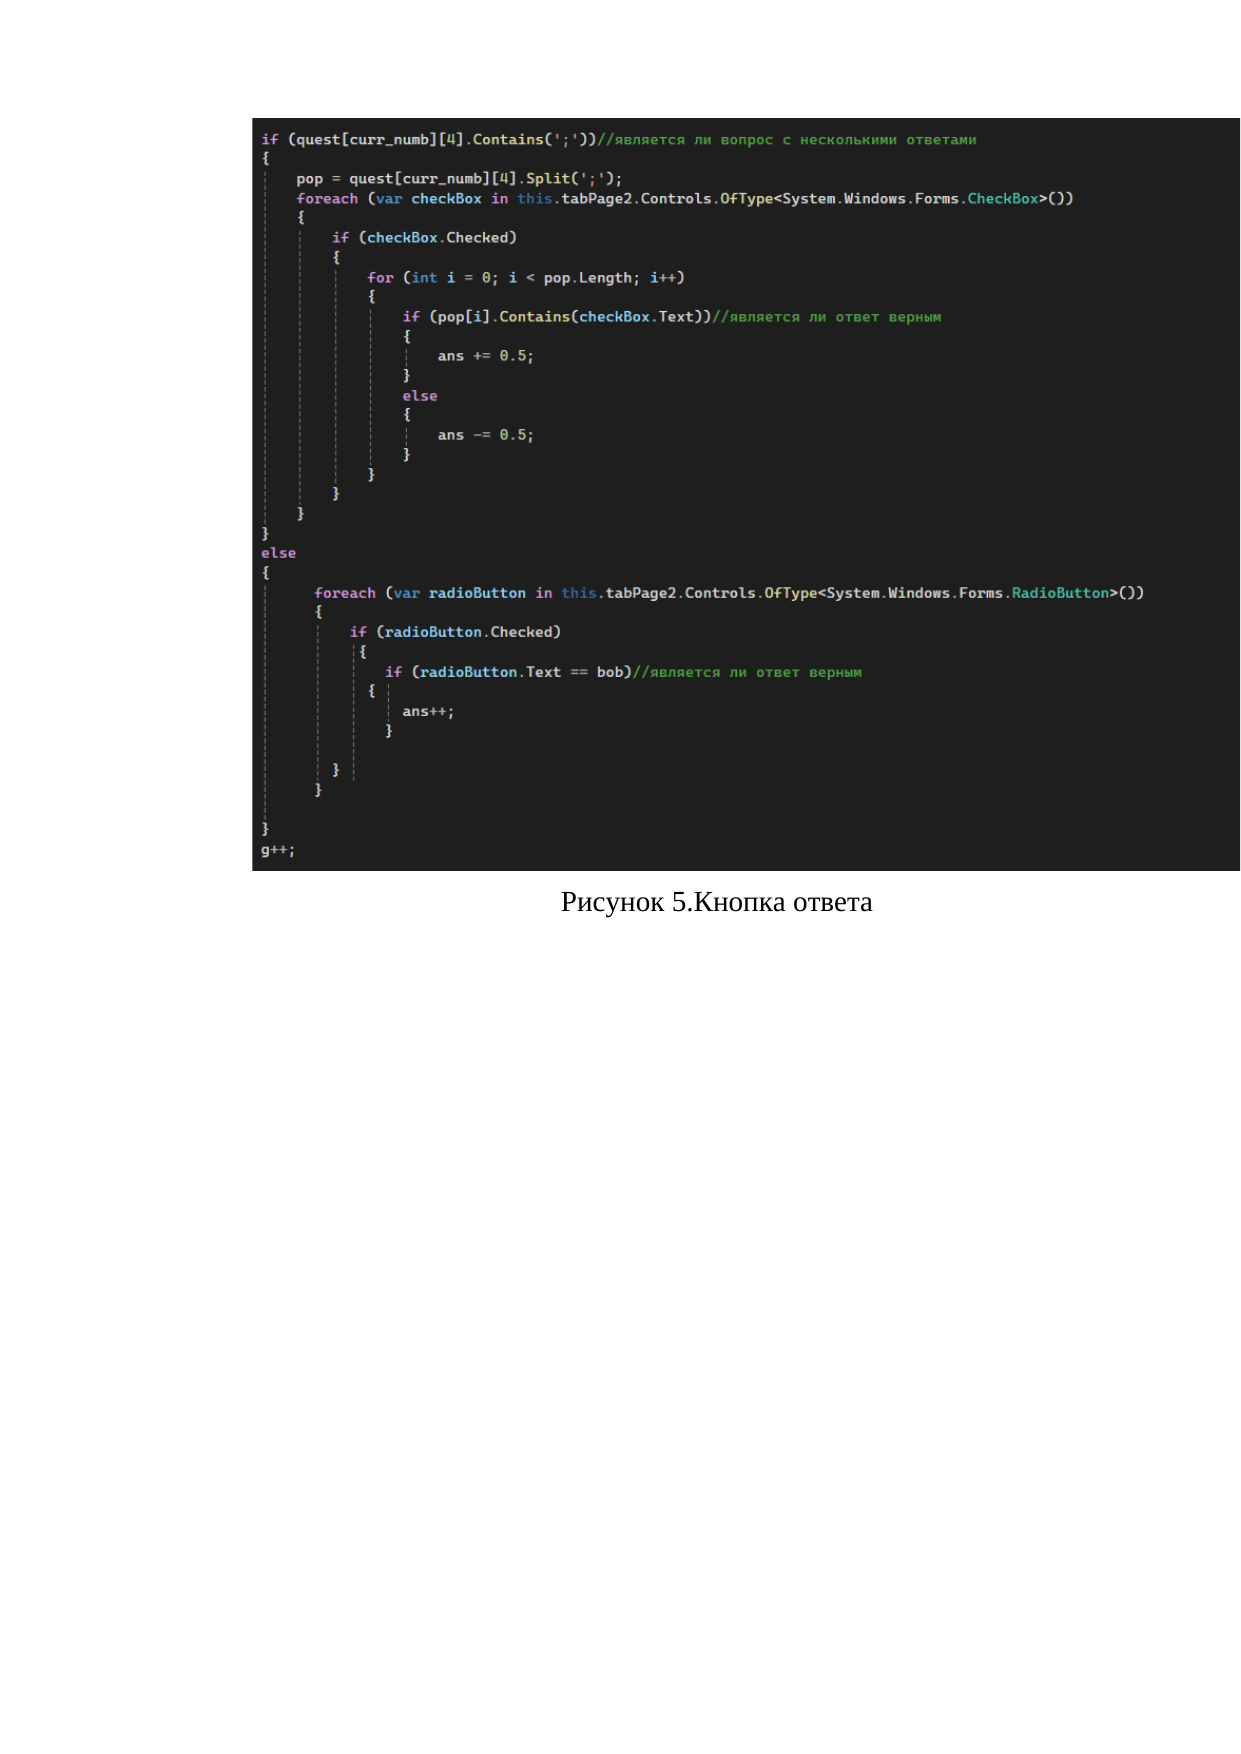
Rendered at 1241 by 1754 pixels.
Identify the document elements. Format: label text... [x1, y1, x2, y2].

list Рисунок 5.Кнопка ответа [252, 884, 1181, 918]
picture [252, 118, 1241, 871]
